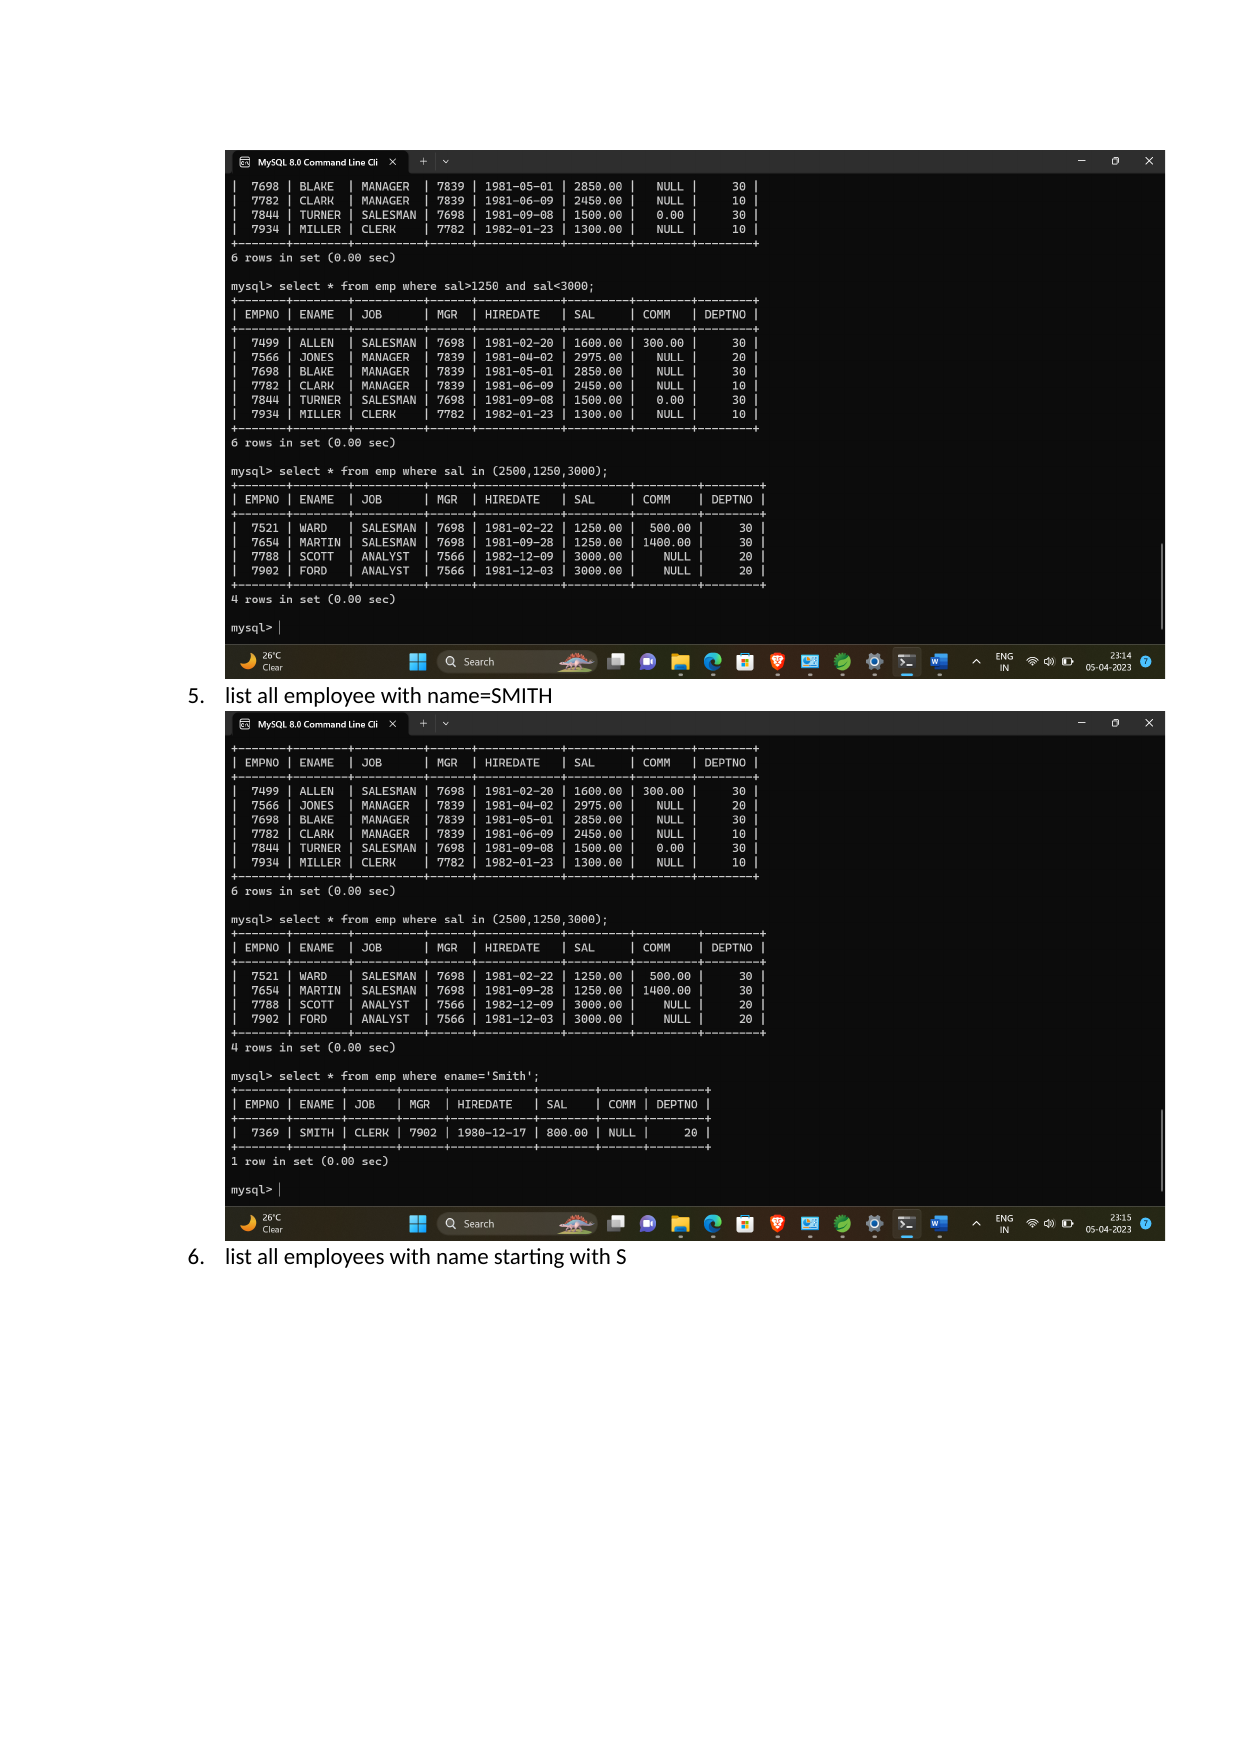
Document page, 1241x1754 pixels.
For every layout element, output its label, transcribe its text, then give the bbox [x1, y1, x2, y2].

list list all employees with name starting with S [187, 1242, 1090, 1270]
picture [225, 150, 1166, 679]
list list all employee with name=SMITH [187, 681, 1090, 709]
picture [225, 711, 1166, 1241]
